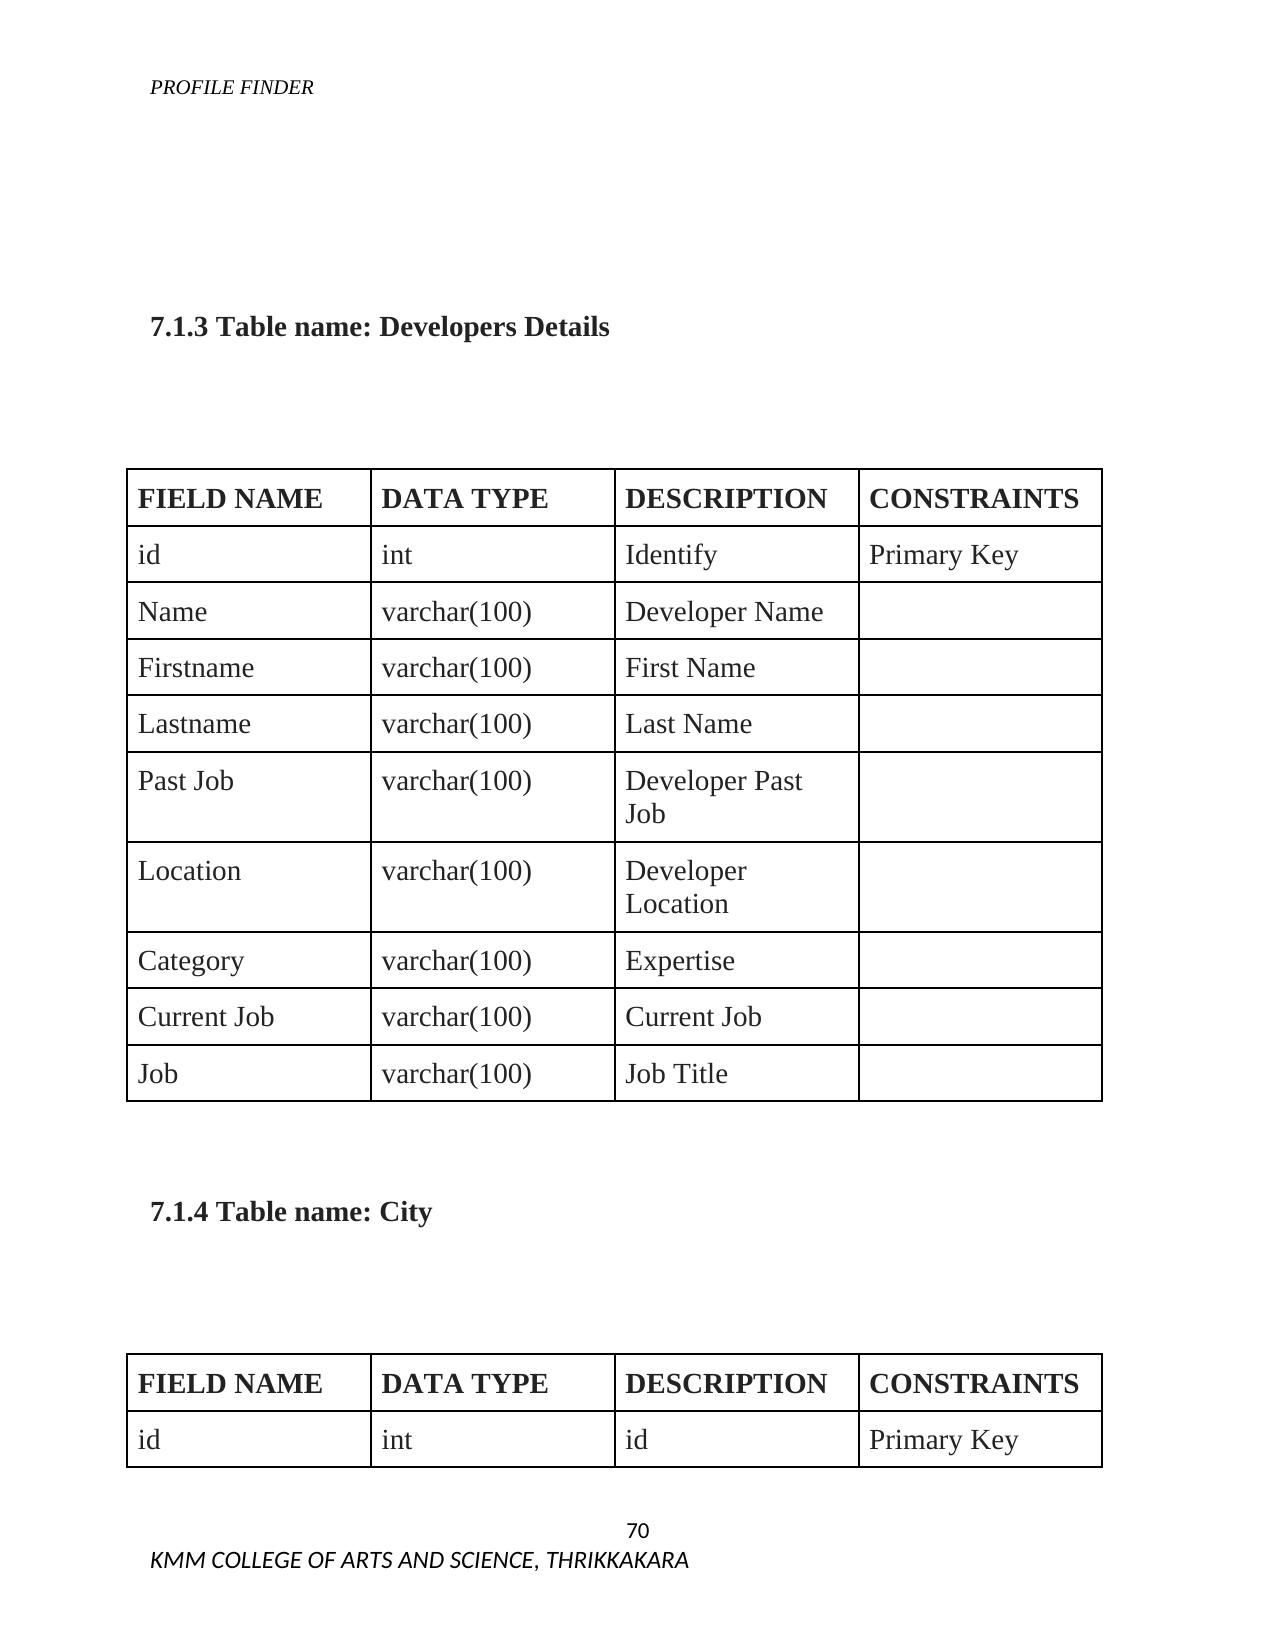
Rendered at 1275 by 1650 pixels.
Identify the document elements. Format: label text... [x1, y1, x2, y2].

table_cell [860, 696, 1101, 751]
table_cell Firstname [128, 640, 370, 694]
table_cell varchar(100) [372, 933, 614, 987]
table_cell Primary Key [860, 1412, 1101, 1466]
table_cell Current Job [616, 989, 858, 1043]
table_header CONSTRAINTS [860, 1355, 1101, 1410]
table_cell varchar(100) [372, 1046, 614, 1100]
table_cell id [128, 1412, 370, 1466]
table_header FIELD NAME [128, 1355, 370, 1410]
table_cell id [616, 1412, 858, 1466]
table_cell Current Job [128, 989, 370, 1043]
table_cell [860, 989, 1101, 1043]
table_cell Expertise [616, 933, 858, 987]
text 7.1.3 Table name: Developers Details [150, 309, 1125, 343]
table_cell Lastname [128, 696, 370, 751]
table_cell Primary Key [860, 527, 1101, 581]
table_cell [860, 843, 1101, 931]
table_cell Job [128, 1046, 370, 1100]
table_cell [860, 1046, 1101, 1100]
text 7.1.4 Table name: City [150, 1194, 1125, 1228]
table_cell Developer Location [616, 843, 858, 931]
table_cell [860, 753, 1101, 841]
table_cell varchar(100) [372, 753, 614, 841]
table_cell Developer Past Job [616, 753, 858, 841]
table_cell [860, 640, 1101, 694]
table_cell [860, 583, 1101, 638]
table_cell varchar(100) [372, 989, 614, 1043]
table_cell Job Title [616, 1046, 858, 1100]
table_cell varchar(100) [372, 640, 614, 694]
table_header DATA TYPE [372, 470, 614, 525]
table_cell [860, 933, 1101, 987]
table_cell varchar(100) [372, 696, 614, 751]
table_cell Name [128, 583, 370, 638]
table_cell int [372, 1412, 614, 1466]
table_header FIELD NAME [128, 470, 370, 525]
table_cell varchar(100) [372, 843, 614, 931]
table_header DESCRIPTION [616, 1355, 858, 1410]
table_cell First Name [616, 640, 858, 694]
table_cell Identify [616, 527, 858, 581]
table_cell int [372, 527, 614, 581]
table_cell id [128, 527, 370, 581]
table_cell Developer Name [616, 583, 858, 638]
table_header DATA TYPE [372, 1355, 614, 1410]
table_cell Past Job [128, 753, 370, 841]
table_cell Last Name [616, 696, 858, 751]
table_header CONSTRAINTS [860, 470, 1101, 525]
table_header DESCRIPTION [616, 470, 858, 525]
table_cell Category [128, 933, 370, 987]
table_cell varchar(100) [372, 583, 614, 638]
table_cell Location [128, 843, 370, 931]
